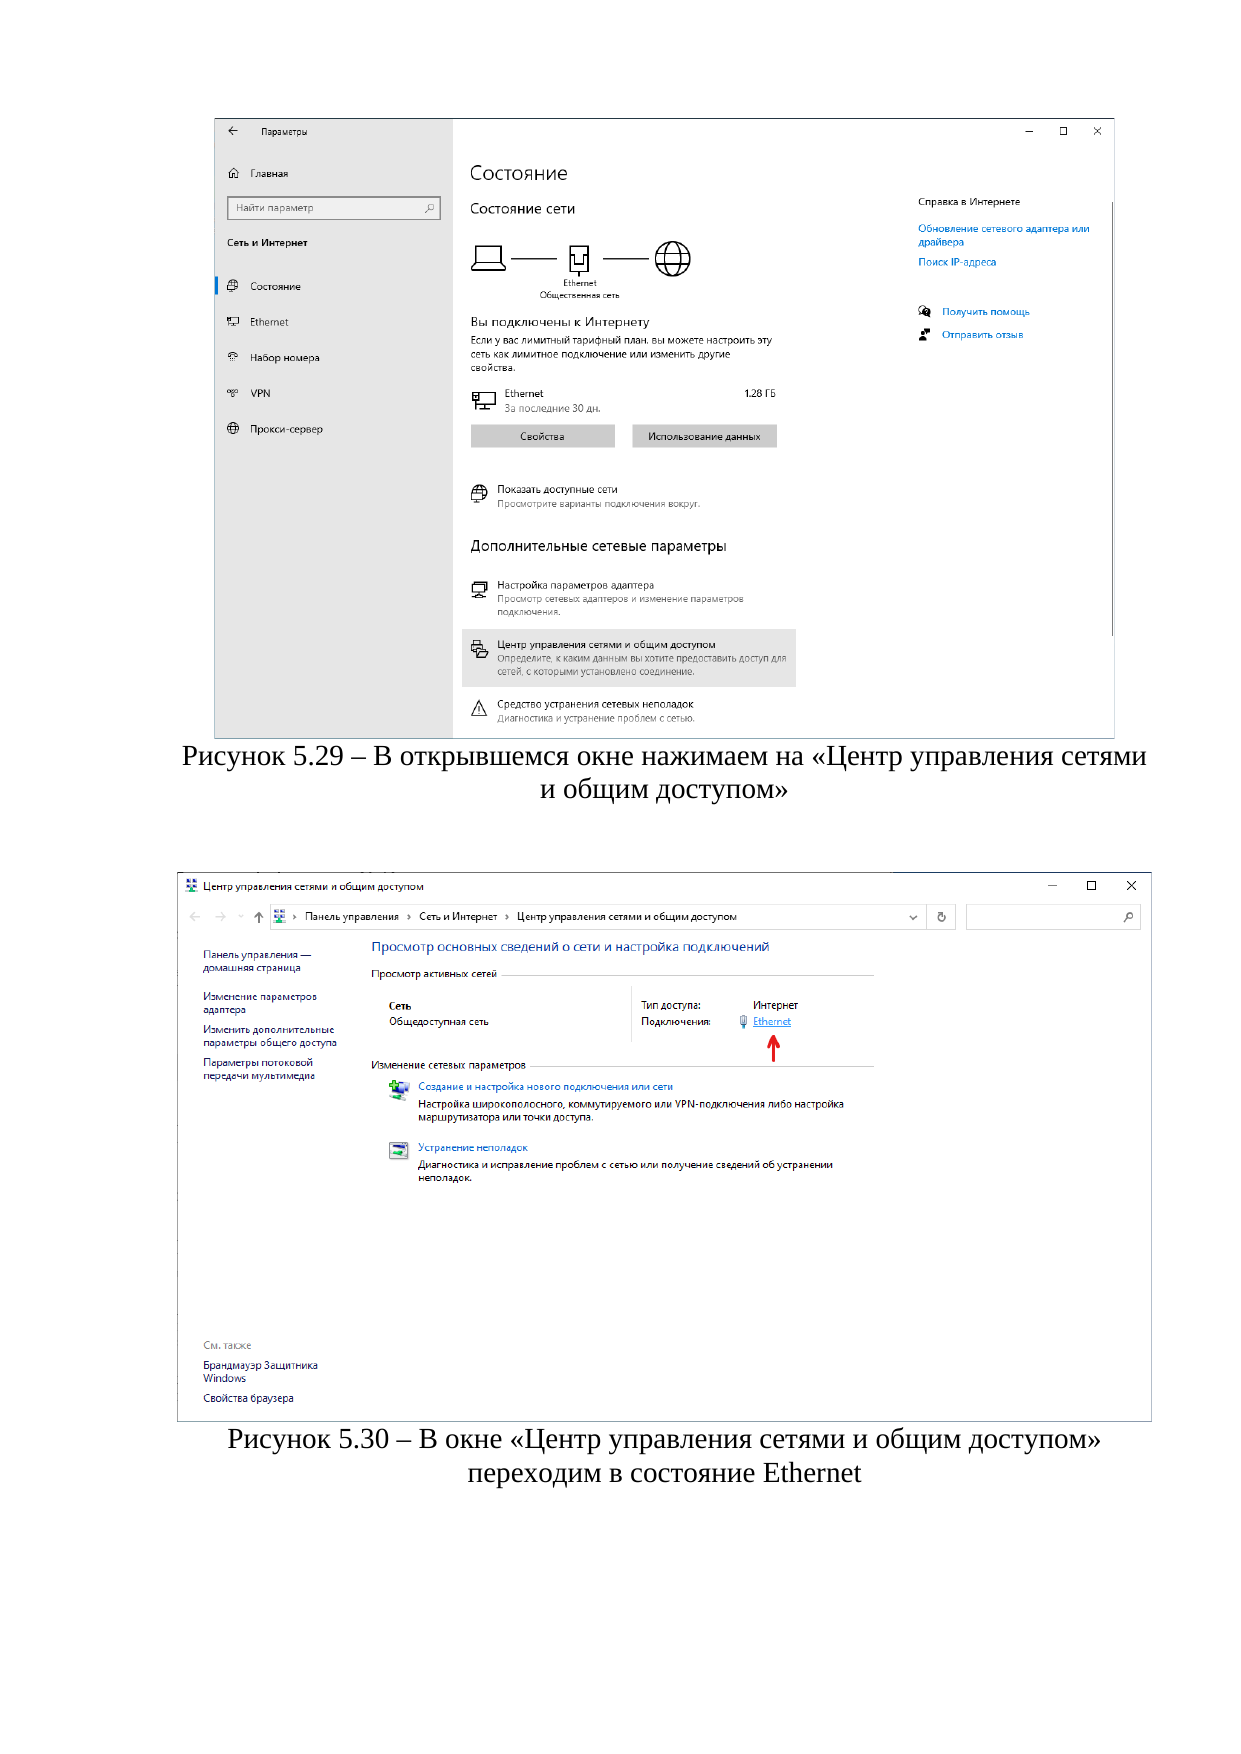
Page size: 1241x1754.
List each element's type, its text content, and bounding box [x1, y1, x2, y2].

picture [214, 118, 1115, 739]
picture [177, 872, 1152, 1422]
